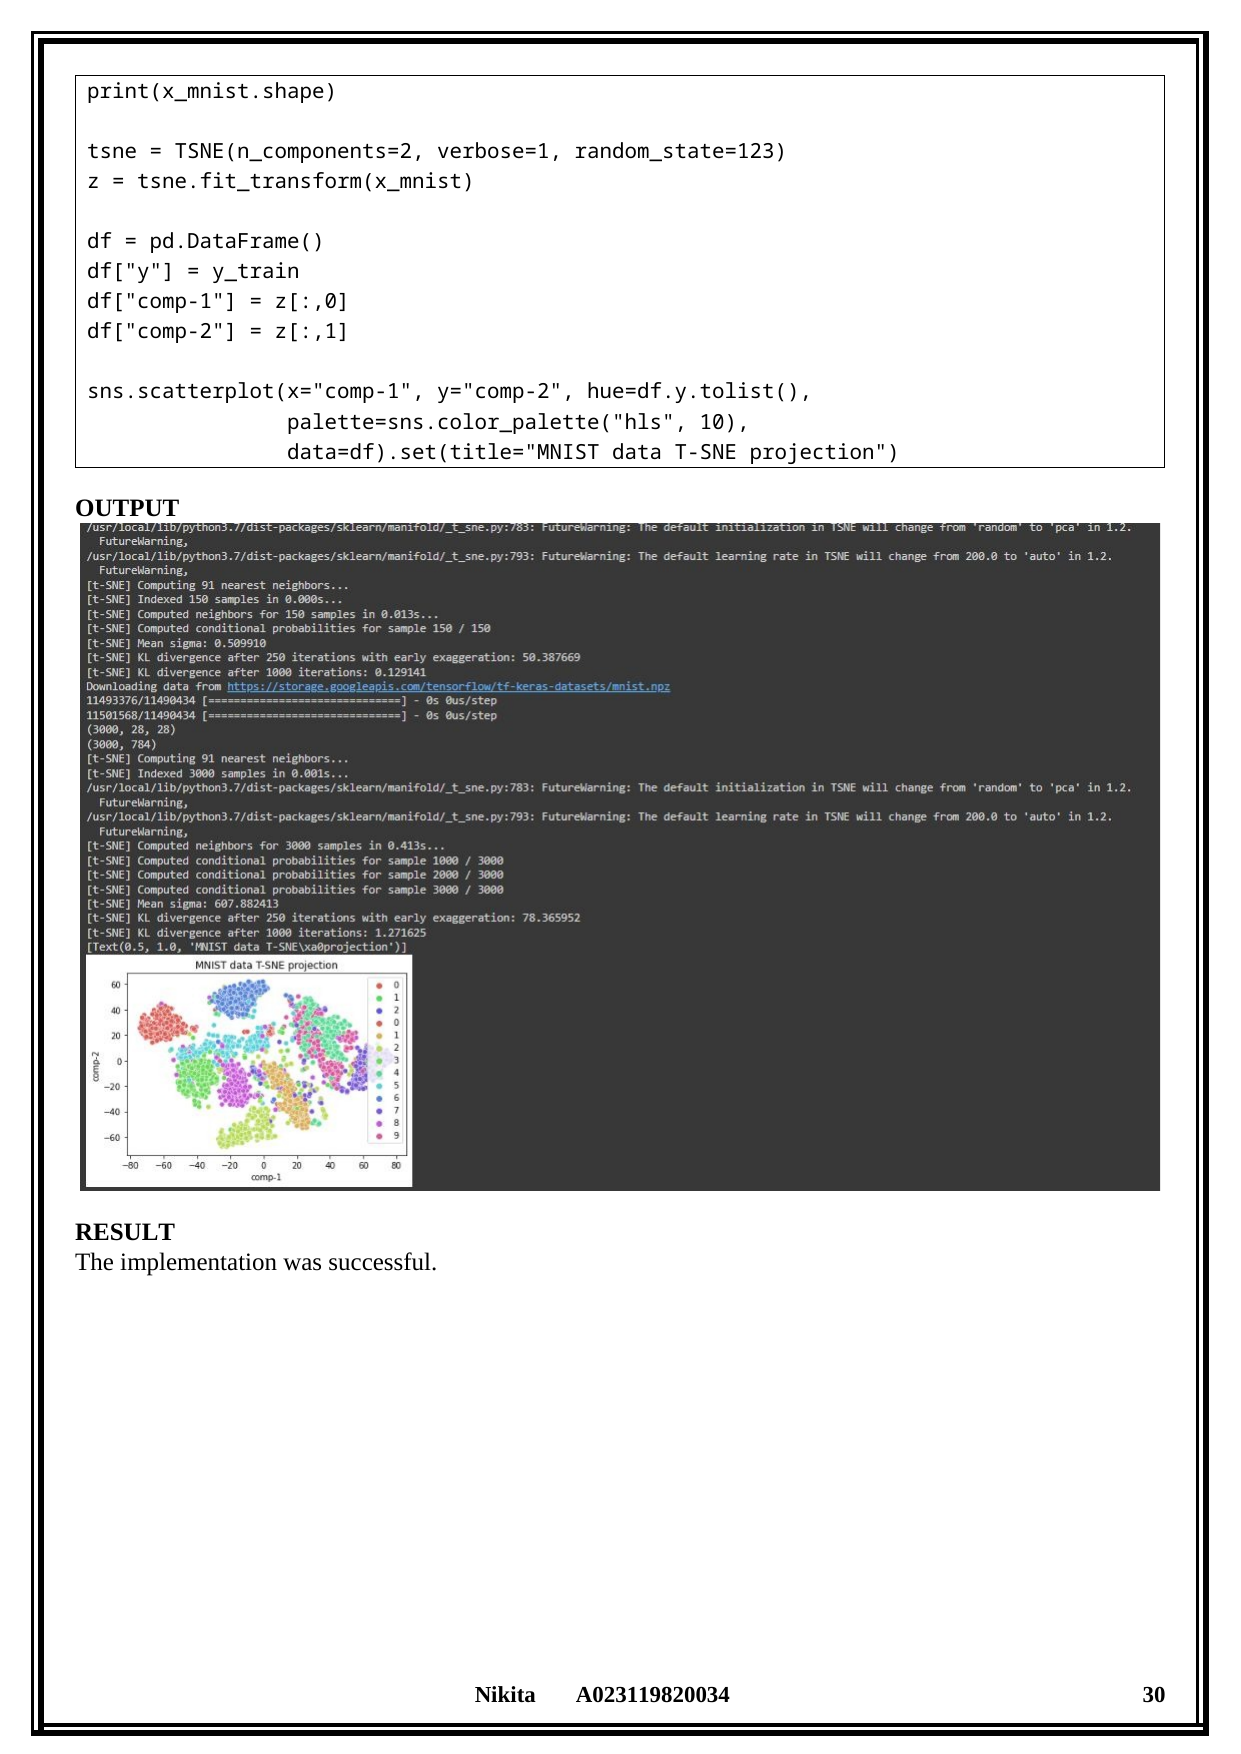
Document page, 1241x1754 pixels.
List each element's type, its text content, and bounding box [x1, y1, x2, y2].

text OUTPUT [75, 493, 1165, 522]
text The implementation was successful. [75, 1247, 1165, 1276]
text RESULT [75, 1217, 1165, 1246]
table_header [76, 76, 1164, 467]
picture [80, 523, 1161, 1191]
